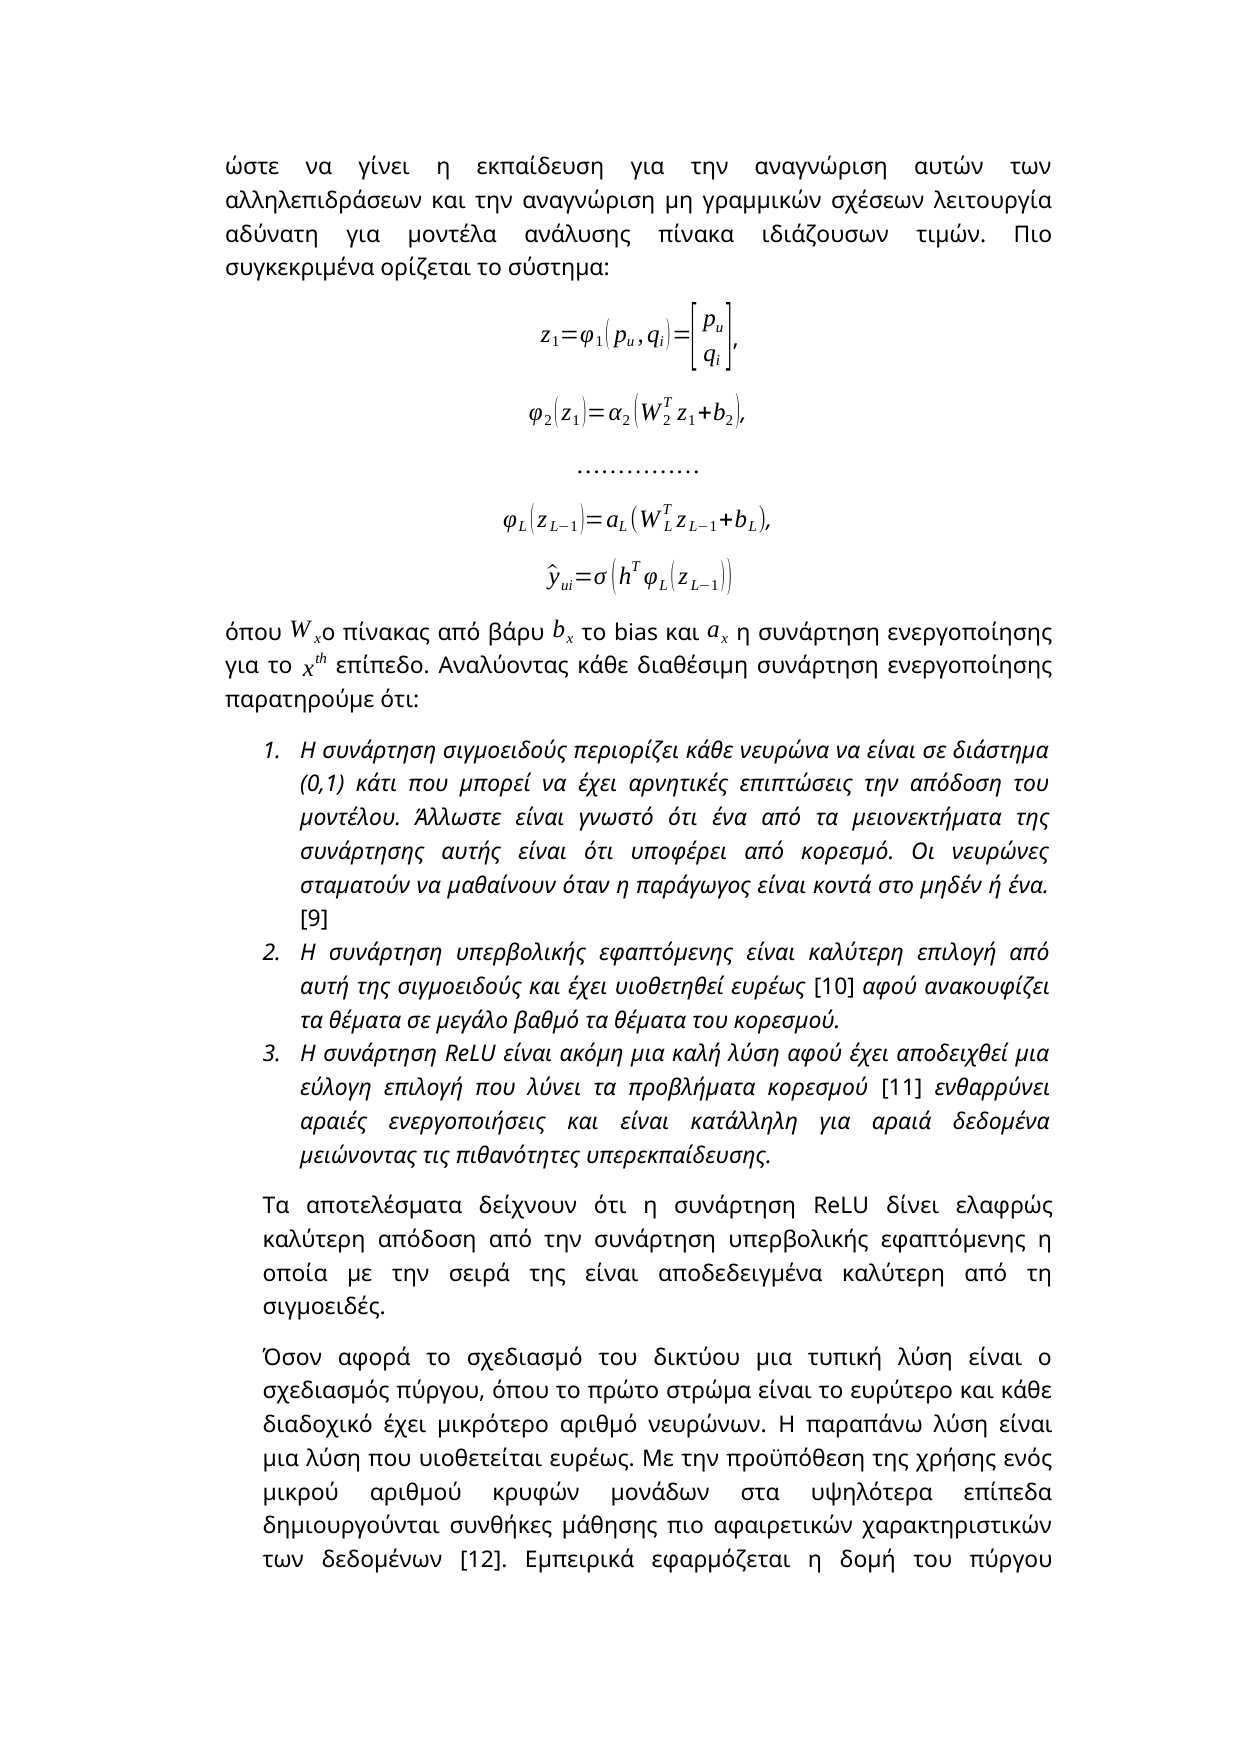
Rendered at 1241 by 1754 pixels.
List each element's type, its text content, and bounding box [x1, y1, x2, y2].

list Η συνάρτηση ReLU είναι ακόμη μια καλή λύση αφού έχει αποδειχθεί μια εύλογη επιλογή που λύνει τα προβλήματα κορεσμού ενθαρρύνει αραιές ενεργοποιήσεις και είναι κατάλληλη για αραιά δεδομένα μειώνοντας τις πιθανότητες υπερεκπαίδευσης. [262, 1037, 1053, 1170]
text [262, 1341, 1053, 1574]
text Τα αποτελέσματα δείχνουν ότι η συνάρτηση ReLU δίνει ελαφρώς καλύτερη απόδοση από την συνάρτηση υπερβολικής εφαπτόμενης η οποία με την σειρά της είναι αποδεδειγμένα καλύτερη από τη σιγμοειδές. [262, 1189, 1053, 1322]
text όπου ο πίνακας από βάρυ το bias και η συνάρτηση ενεργοποίησης για το επίπεδο. Αναλύοντας κάθε διαθέσιμη συνάρτηση ενεργοποίησης παρατηρούμε ότι: [225, 616, 1053, 714]
list Η συνάρτηση σιγμοειδούς περιορίζει κάθε νευρώνα να είναι σε διάστημα (0,1) κάτι που μπορεί να έχει αρνητικές επιπτώσεις την απόδοση του μοντέλου. Άλλωστε είναι γνωστό ότι ένα από τα μειονεκτήματα της συνάρτησης αυτής είναι ότι υποφέρει από κορεσμό. Οι νευρώνες σταματούν να μαθαίνουν όταν η παράγωγος είναι κοντά στο μηδέν ή ένα. [262, 734, 1053, 934]
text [225, 150, 1053, 282]
text , [225, 302, 1053, 373]
list Η συνάρτηση υπερβολικής εφαπτόμενης είναι καλύτερη επιλογή από αυτή της σιγμοειδούς και έχει υιοθετηθεί ευρέως αφού ανακουφίζει τα θέματα σε μεγάλο βαθμό τα θέματα του κορεσμού. [262, 936, 1053, 1035]
text , [225, 392, 1053, 431]
text , [225, 500, 1053, 537]
